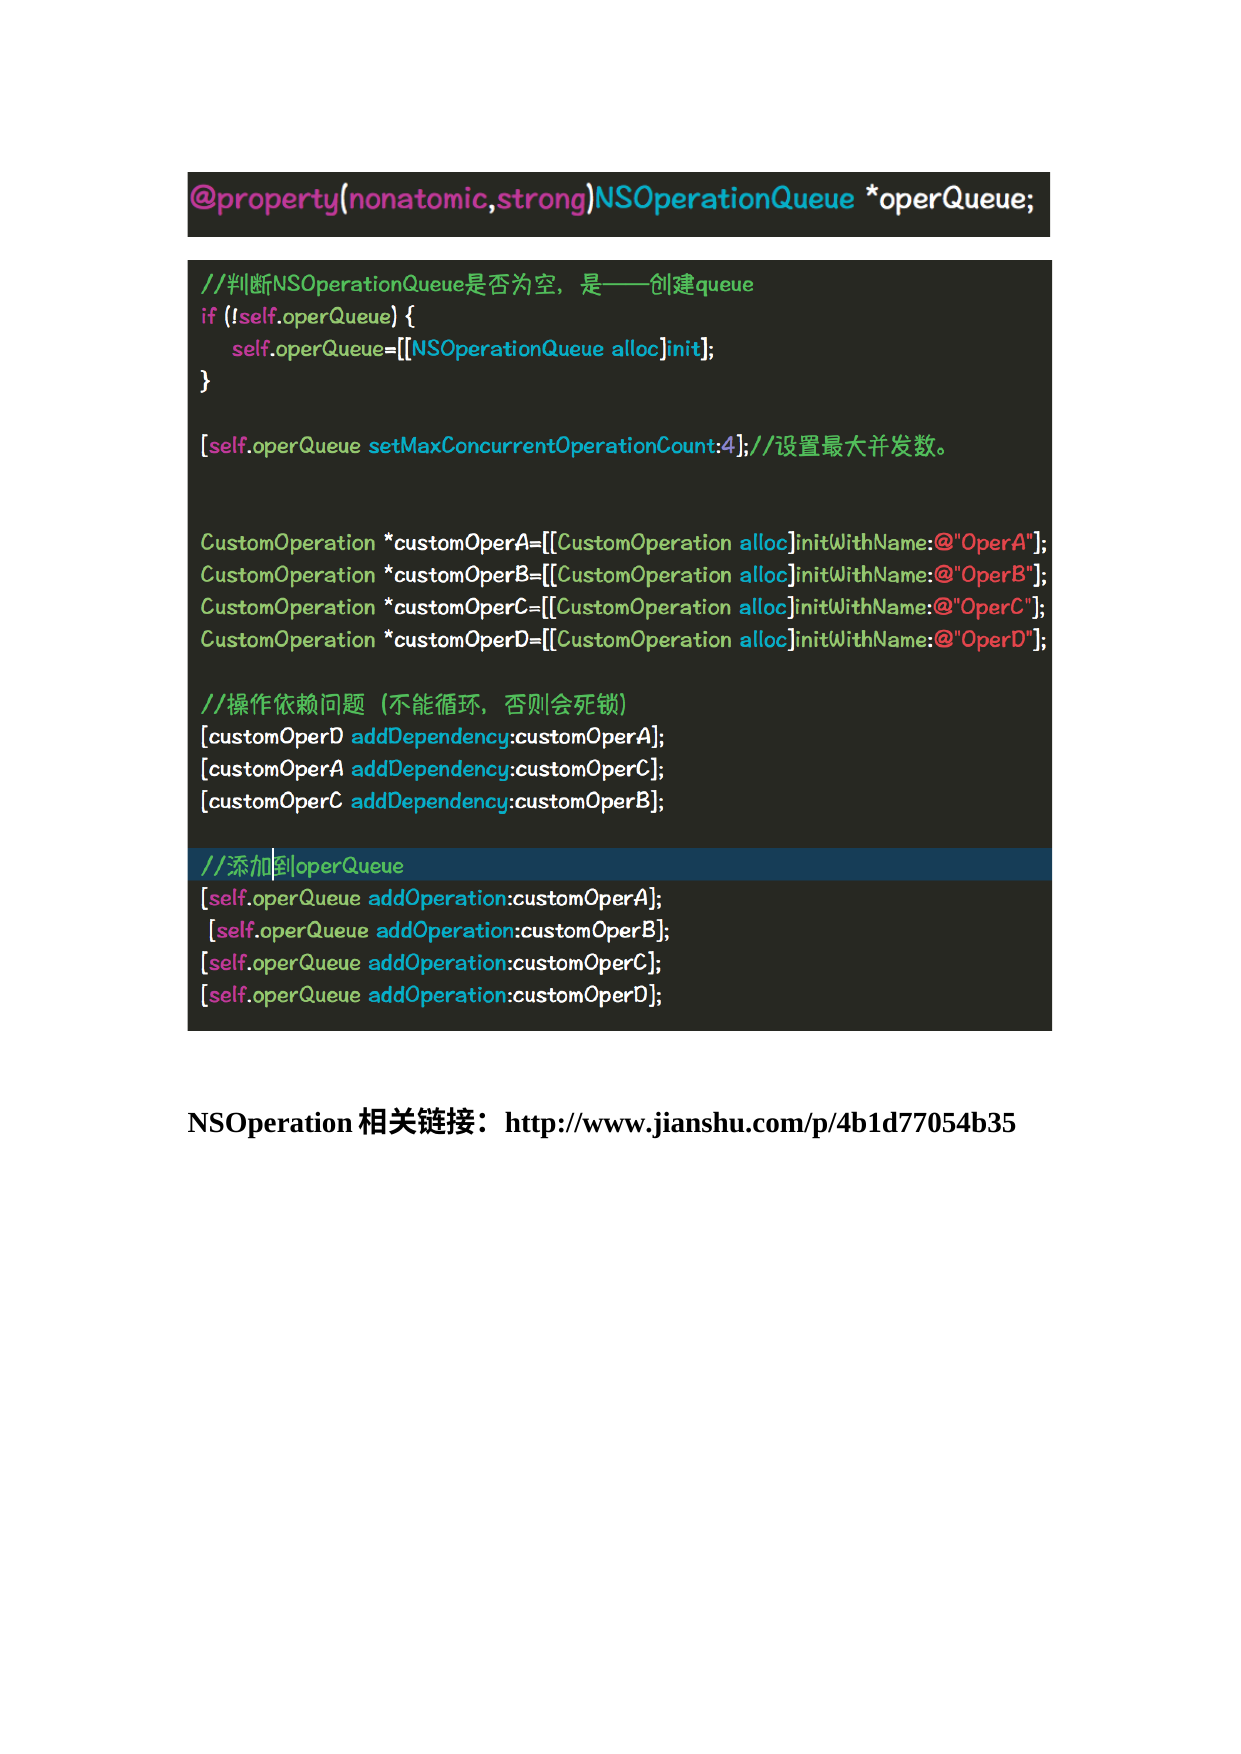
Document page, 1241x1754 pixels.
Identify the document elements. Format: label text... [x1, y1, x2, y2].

picture [187, 260, 1053, 1031]
picture [187, 172, 1050, 237]
text NSOperation相关链接：http://www.jianshu.com/p/4b1d77054b35 [187, 1097, 1053, 1141]
